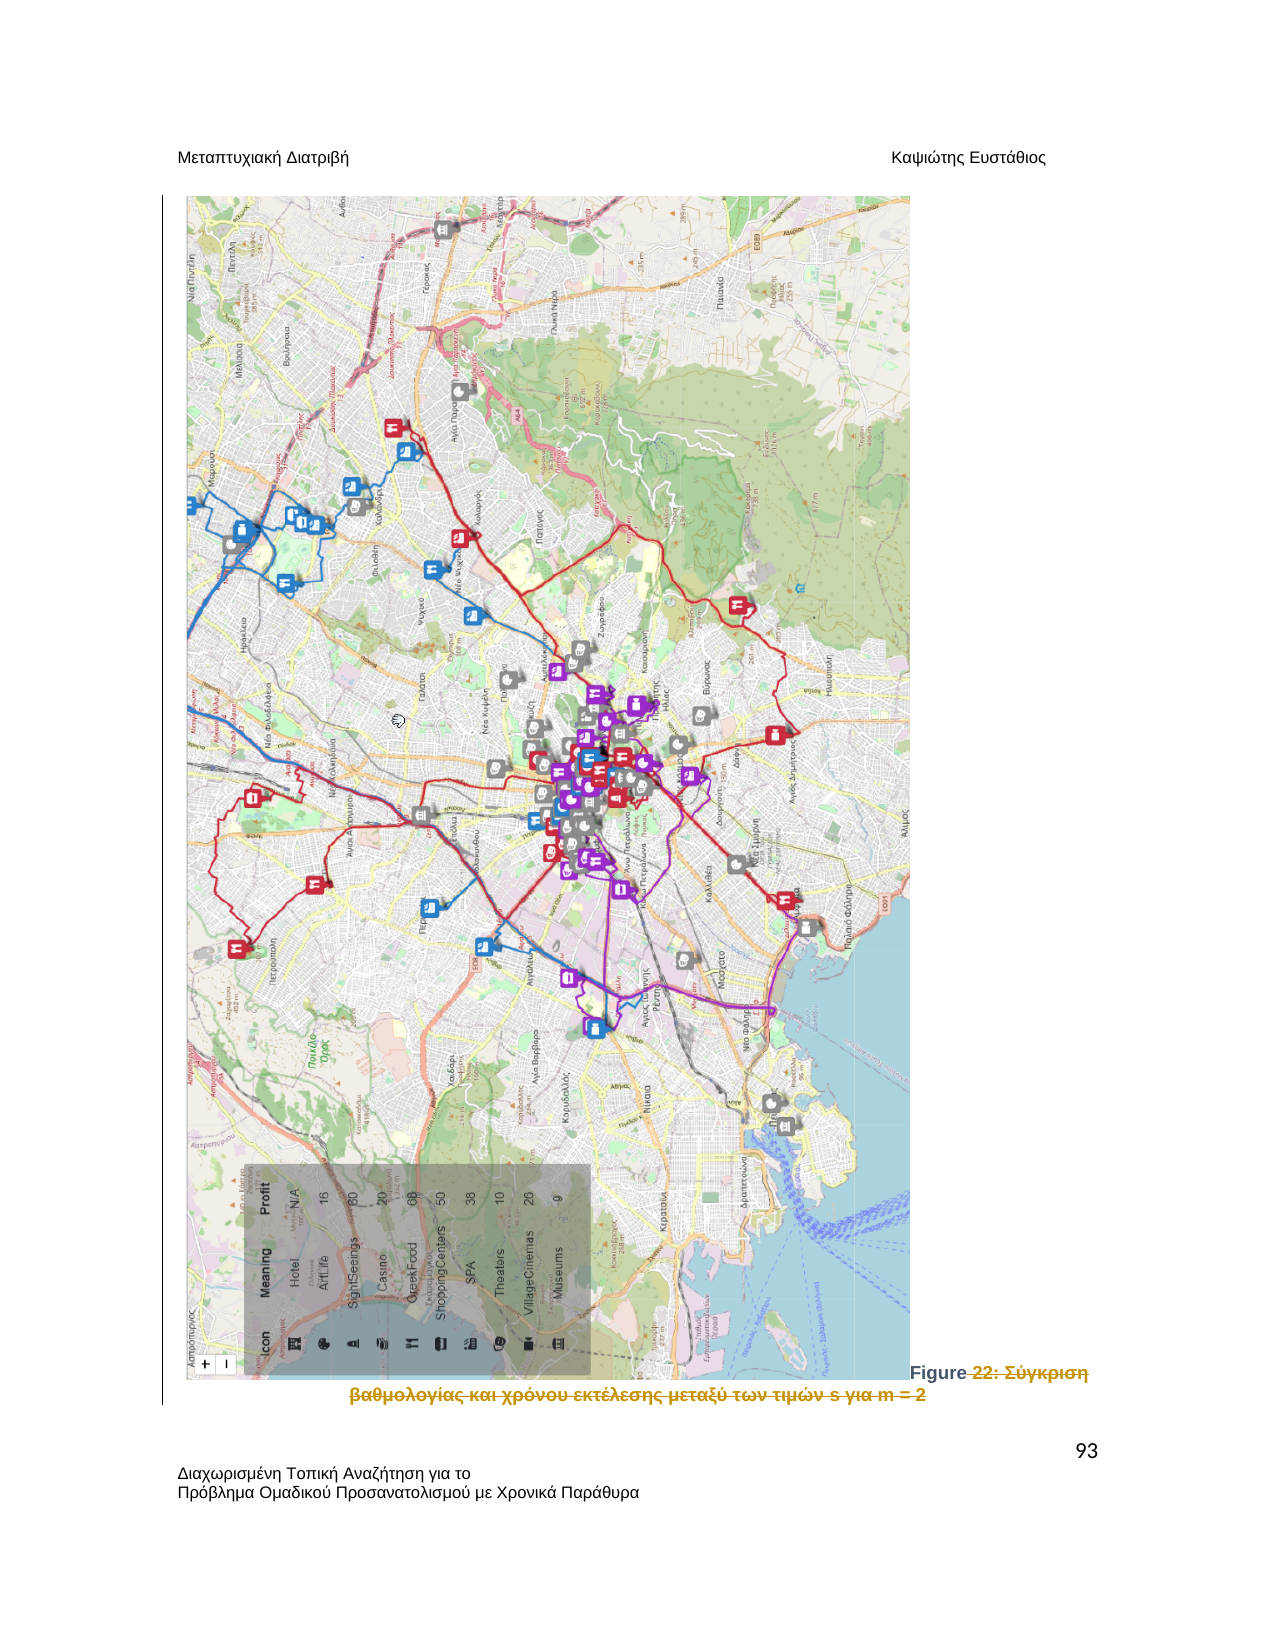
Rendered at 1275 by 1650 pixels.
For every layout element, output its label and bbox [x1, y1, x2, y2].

picture [187, 197, 910, 1379]
